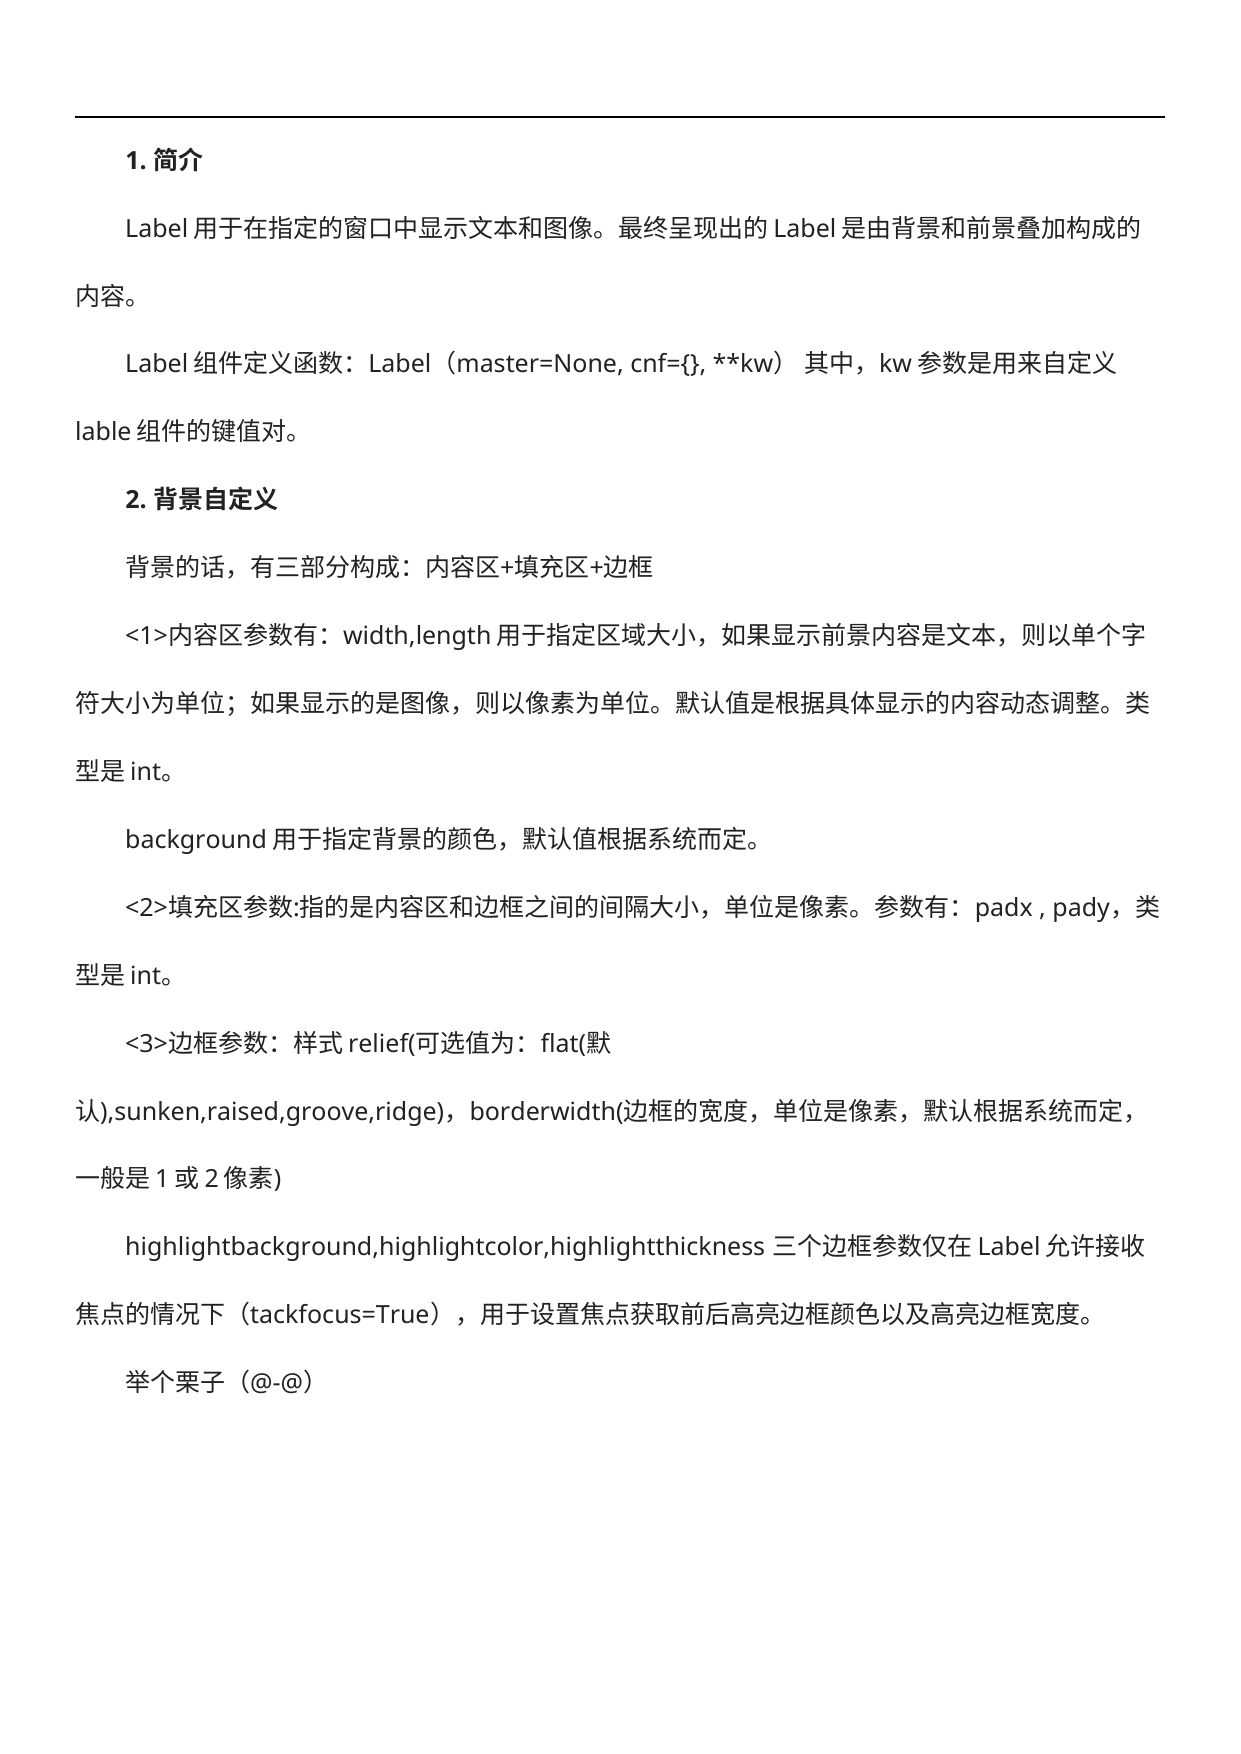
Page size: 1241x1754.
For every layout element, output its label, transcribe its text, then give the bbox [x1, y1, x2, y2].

text Label组件定义函数：Label（master=None, cnf={}, **kw） 其中，kw参数是用来自定义lable组件的键值对。 [75, 328, 1165, 464]
text <2>填充区参数:指的是内容区和边框之间的间隔大小，单位是像素。参数有：padx , pady，类型是int。 [75, 871, 1165, 1007]
text <3>边框参数：样式relief(可选值为：flat(默认),sunken,raised,groove,ridge)，borderwidth(边框的宽度，单位是像素，默认根据系统而定，一般是1或2像素) [75, 1007, 1165, 1211]
text 背景的话，有三部分构成：内容区+填充区+边框 [75, 532, 1165, 600]
text background用于指定背景的颜色，默认值根据系统而定。 [75, 803, 1165, 871]
text highlightbackground,highlightcolor,highlightthickness 三个边框参数仅在Label允许接收焦点的情况下（tackfocus=True），用于设置焦点获取前后高亮边框颜色以及高亮边框宽度。 [75, 1211, 1165, 1347]
text Label用于在指定的窗口中显示文本和图像。最终呈现出的Label是由背景和前景叠加构成的内容。 [75, 192, 1165, 328]
text 举个栗子（@-@） [75, 1347, 1165, 1415]
text 2. 背景自定义 [75, 464, 1165, 532]
text <1>内容区参数有：width,length用于指定区域大小，如果显示前景内容是文本，则以单个字符大小为单位；如果显示的是图像，则以像素为单位。默认值是根据具体显示的内容动态调整。类型是int。 [75, 600, 1165, 803]
text 1. 简介 [75, 124, 1165, 192]
